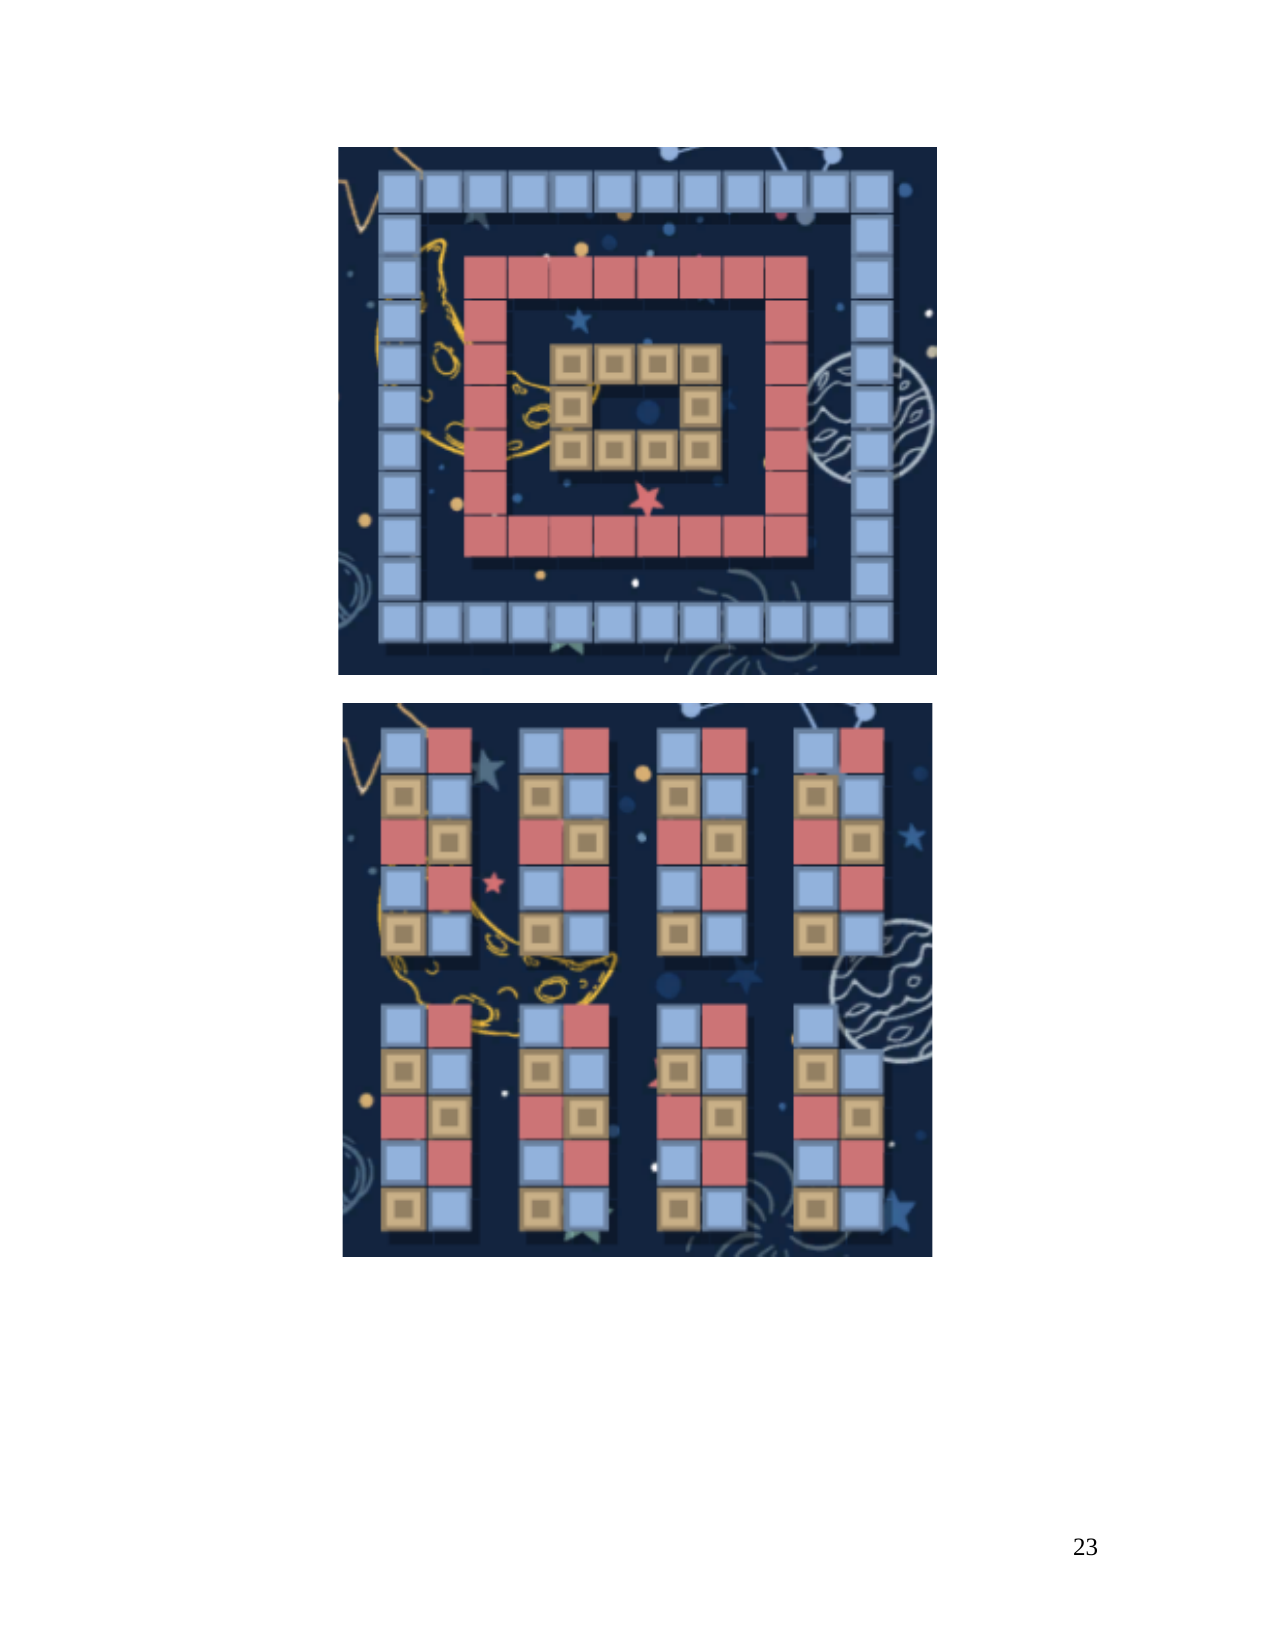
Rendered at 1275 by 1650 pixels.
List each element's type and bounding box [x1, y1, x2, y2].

picture [338, 147, 937, 675]
picture [342, 703, 933, 1257]
